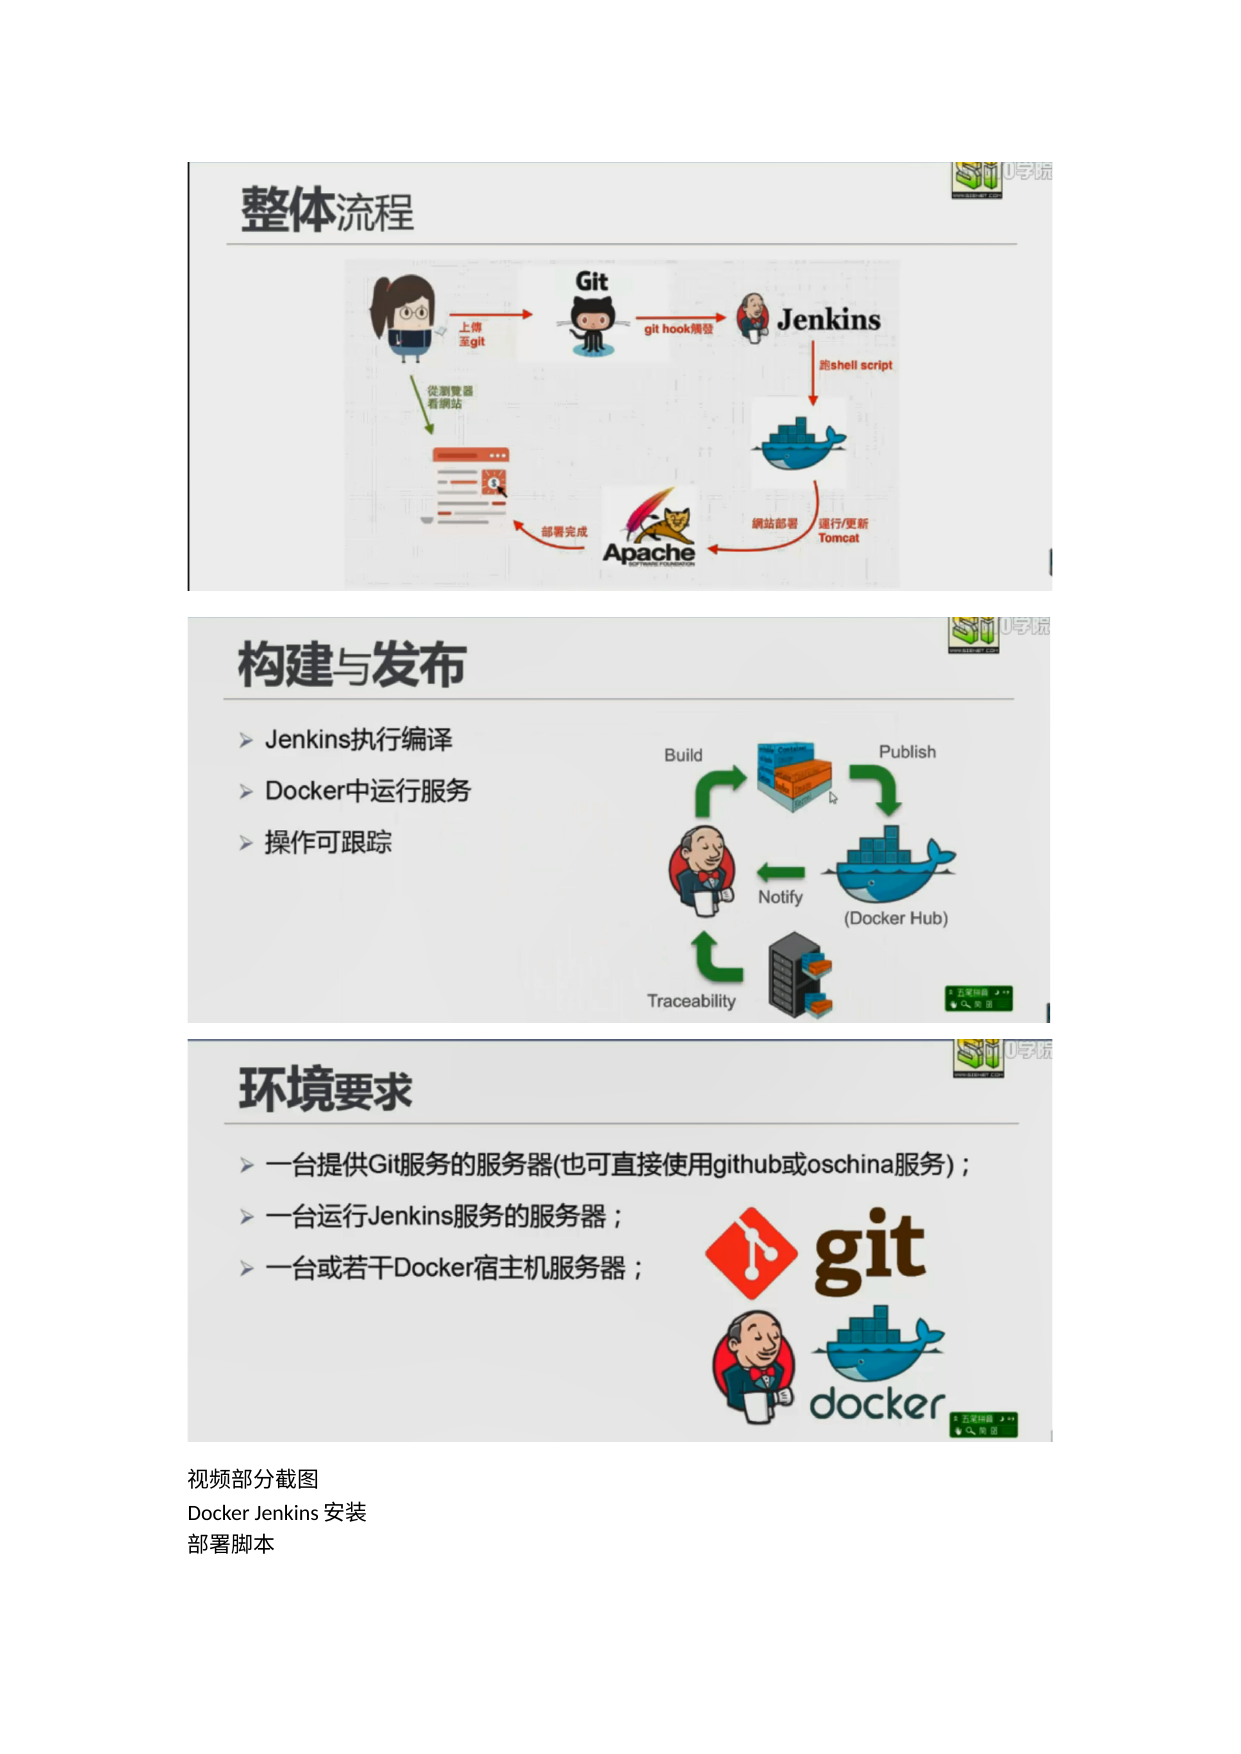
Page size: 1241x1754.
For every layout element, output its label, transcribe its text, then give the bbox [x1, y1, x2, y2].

picture [187, 617, 1051, 1023]
text 视频部分截图 [187, 1462, 1053, 1494]
text 部署脚本 [187, 1527, 1053, 1559]
text Docker Jenkins安装 [187, 1494, 1053, 1527]
picture [187, 1039, 1053, 1442]
picture [187, 162, 1053, 591]
